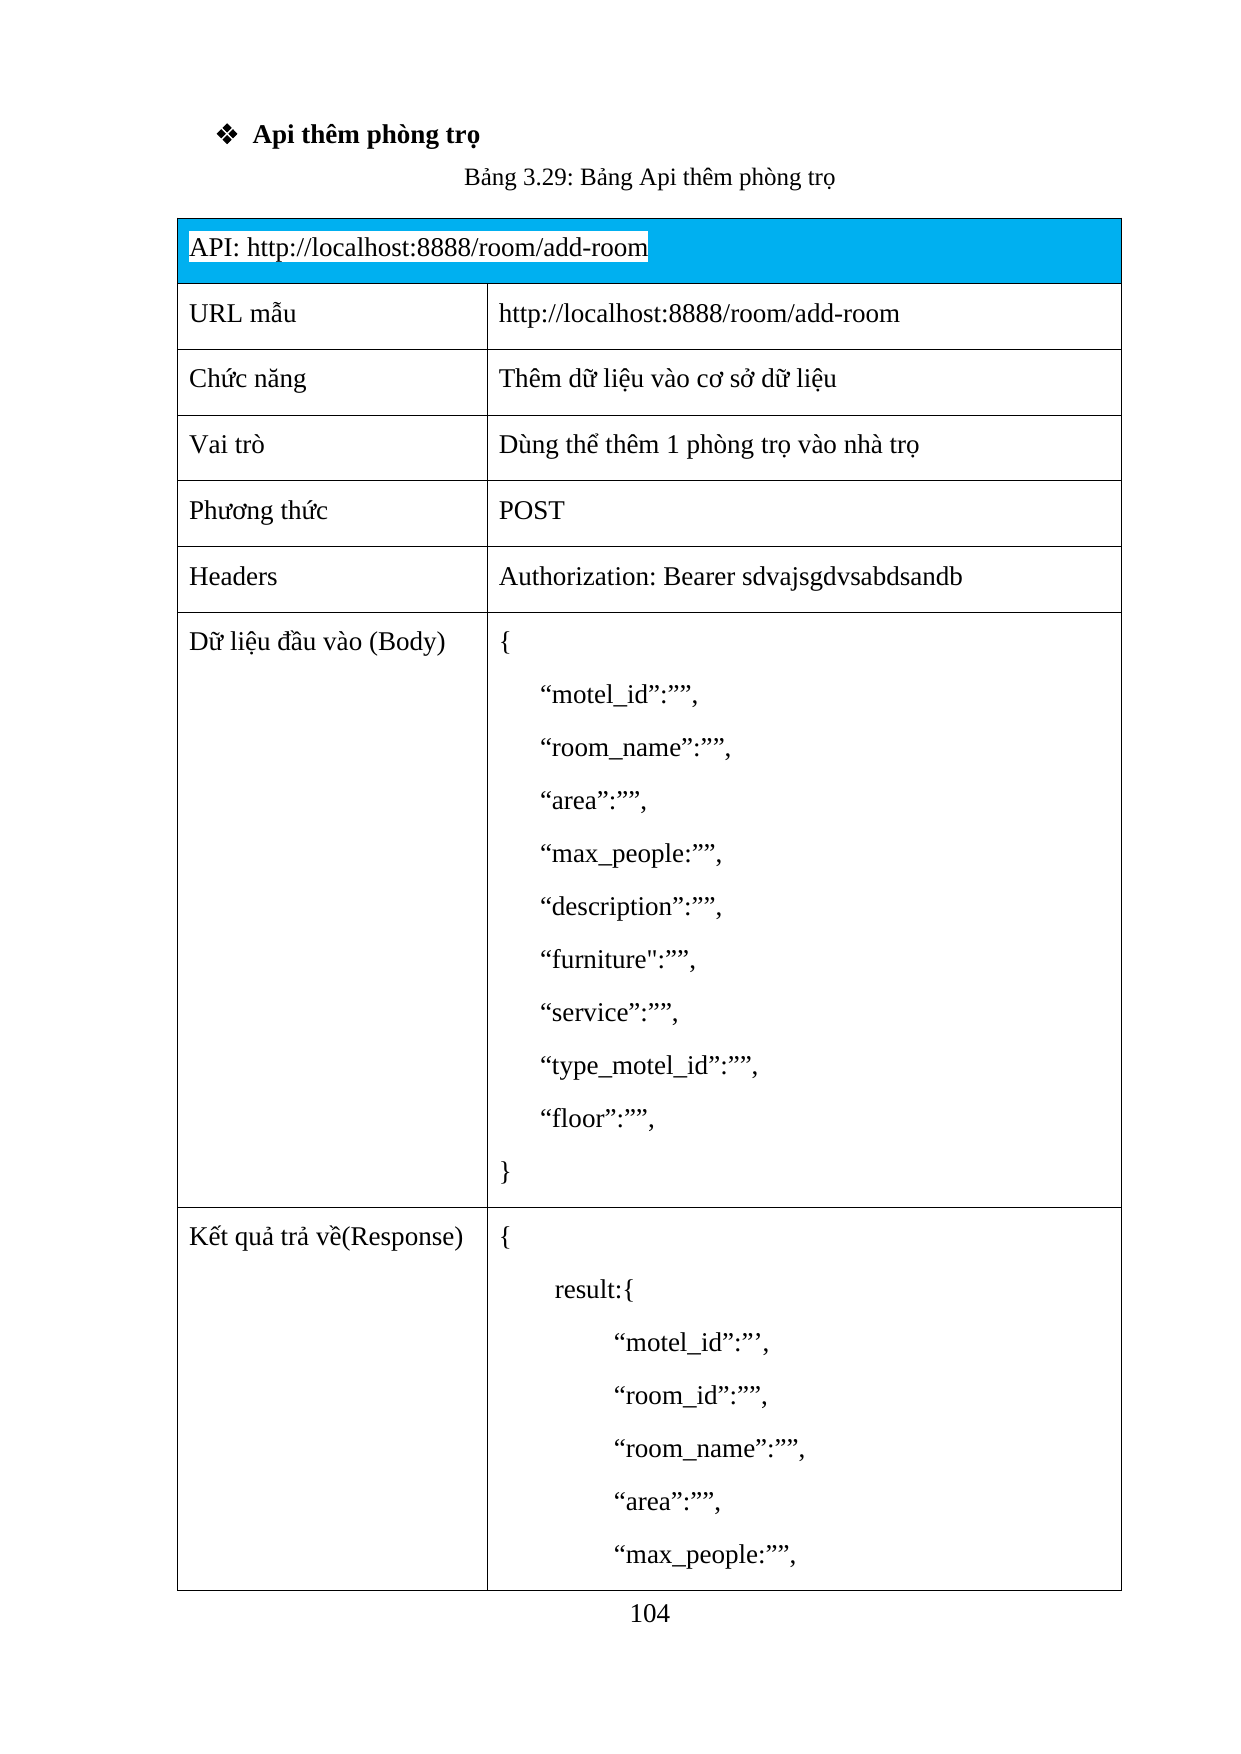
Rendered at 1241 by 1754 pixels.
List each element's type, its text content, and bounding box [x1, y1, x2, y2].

table_cell POST [488, 481, 1121, 546]
table_cell Phương thức [178, 481, 487, 546]
text Bảng 3.29: Bảng Api thêm phòng trọ [177, 162, 1122, 191]
table_cell Dữ liệu đầu vào (Body) [178, 613, 487, 1207]
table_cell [488, 1208, 1121, 1590]
table_cell URL mẫu [178, 284, 487, 349]
table_cell Headers [178, 547, 487, 612]
table_cell Authorization: Bearer sdvajsgdvsabdsandb [488, 547, 1121, 612]
table_cell { “motel_id”:””, “room_name”:””, “area”:””, “max_people:””, “description”:””, “furniture":””, “service”:””, “type_motel_id”:””, “floor”:””, } [488, 613, 1121, 1207]
list Api thêm phòng trọ [215, 118, 1122, 149]
table_header API: http://localhost:8888/room/add-room [178, 219, 1121, 283]
table_cell Thêm dữ liệu vào cơ sở dữ liệu [488, 350, 1121, 415]
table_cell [178, 1208, 487, 1590]
table_cell http://localhost:8888/room/add-room [488, 284, 1121, 349]
table_cell Dùng thể thêm 1 phòng trọ vào nhà trọ [488, 416, 1121, 480]
table_cell Chức năng [178, 350, 487, 415]
table_cell Vai trò [178, 416, 487, 480]
